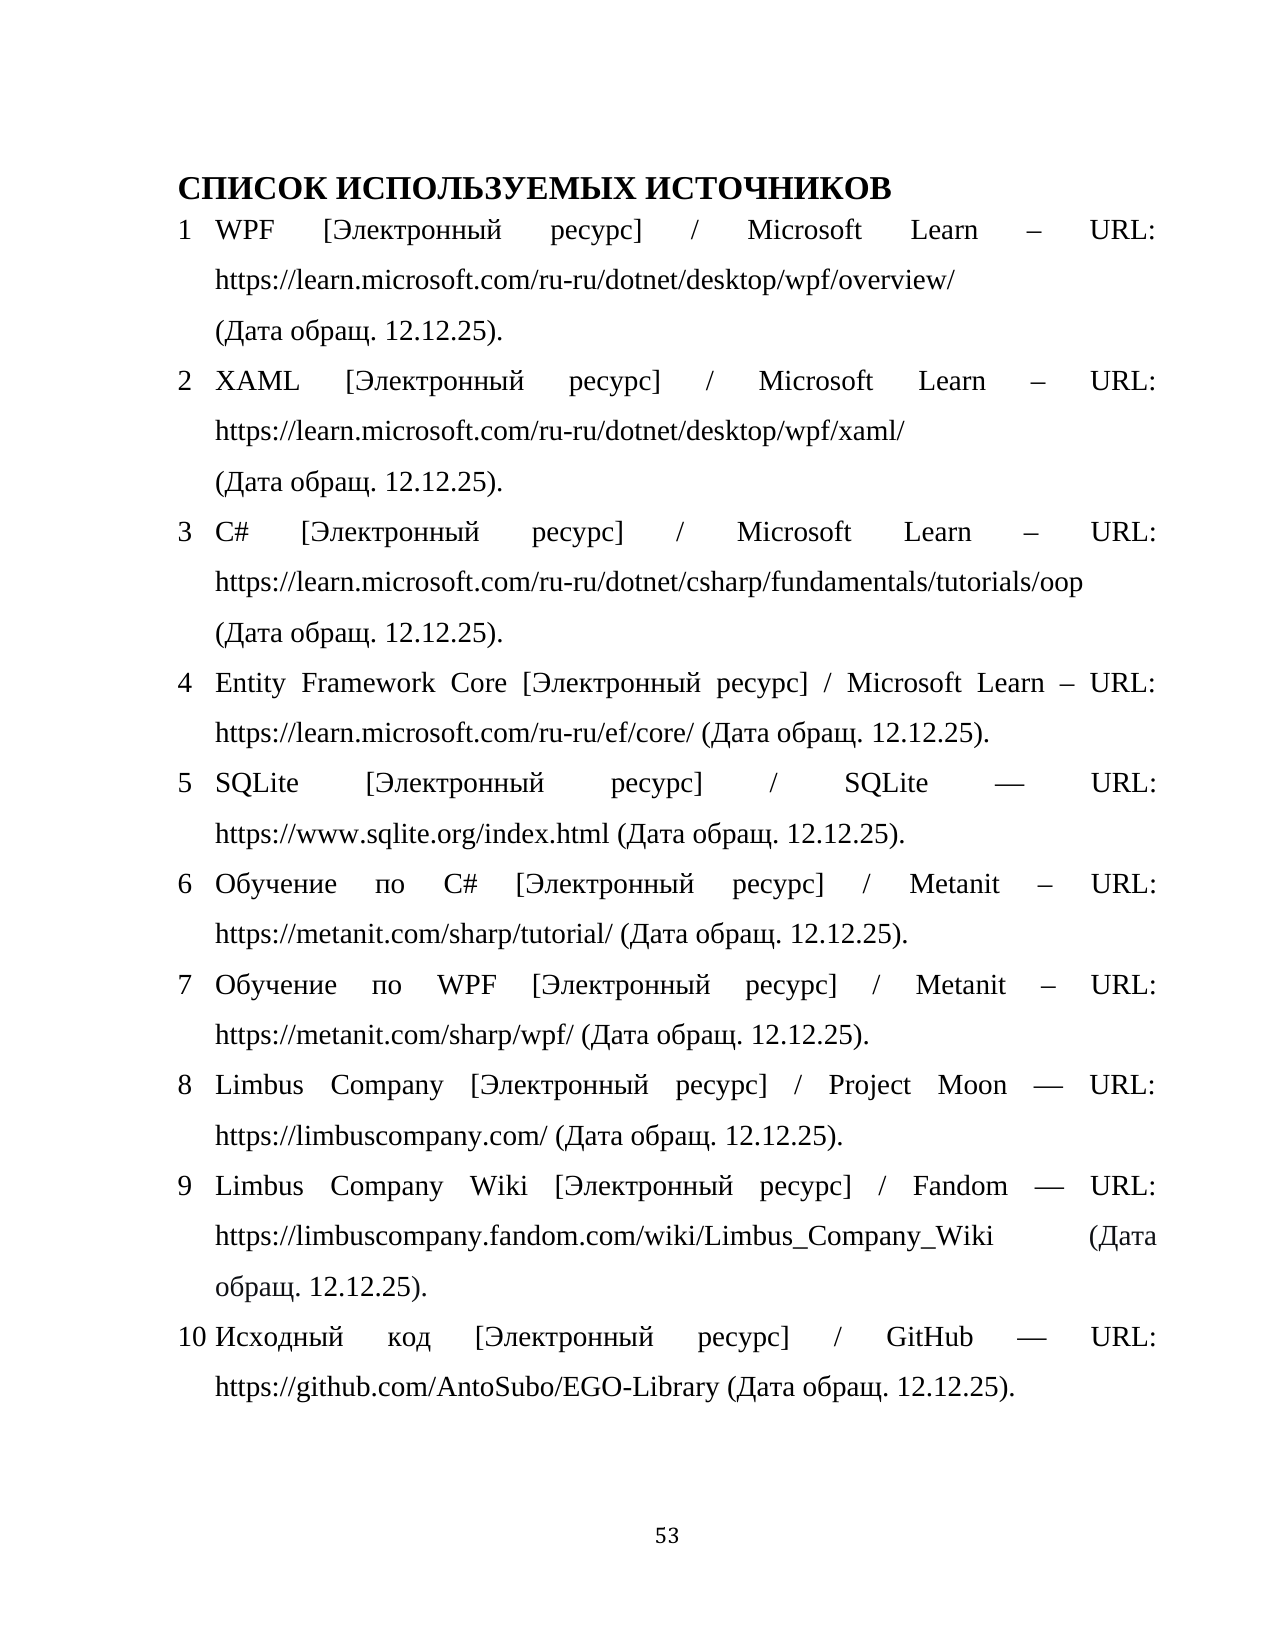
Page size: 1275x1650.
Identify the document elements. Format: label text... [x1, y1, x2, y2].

list Limbus Company [Электронный ресурс] / Project Moon — URL: https://limbuscompany.com/ (Дата обращ. 12.12.25). [177, 1101, 1157, 1151]
list Limbus Company Wiki [Электронный ресурс] / Fandom — URL: https://limbuscompany.fandom.com/wiki/Limbus_Company_Wiki (Дата обращ. 12.12.25). [177, 1202, 1157, 1302]
list WPF [Электронный ресурс] / Microsoft Learn – URL: https://learn.microsoft.com/ru-ru/dotnet/desktop/wpf/overview/ [177, 212, 1157, 296]
subtitle СПИСОК ИСПОЛЬЗУЕМЫХ ИСТОЧНИКОВ [177, 168, 1157, 206]
list C# [Электронный ресурс] / Microsoft Learn – URL: https://learn.microsoft.com/ru-ru/dotnet/csharp/fundamentals/tutorials/oop (Дата обращ. 12.12.25). [177, 514, 1157, 648]
list Обучение по C# [Электронный ресурс] / Metanit – URL: https://metanit.com/sharp/tutorial/ (Дата обращ. 12.12.25). [177, 866, 1157, 950]
list Entity Framework Core [Электронный ресурс] / Microsoft Learn – URL: https://learn.microsoft.com/ru-ru/ef/core/ (Дата обращ. 12.12.25). [177, 698, 1157, 749]
list Исходный код [Электронный ресурс] / GitHub — URL: https://github.com/AntoSubo/EGO-Library (Дата обращ. 12.12.25). [177, 1319, 1157, 1403]
text (Дата обращ. 12.12.25). [215, 464, 1157, 497]
list SQLite [Электронный ресурс] / SQLite — URL: https://www.sqlite.org/index.html (Дата обращ. 12.12.25). [177, 766, 1157, 849]
text (Дата обращ. 12.12.25). [215, 313, 1157, 346]
list Обучение по WPF [Электронный ресурс] / Metanit – URL: https://metanit.com/sharp/wpf/ (Дата обращ. 12.12.25). [177, 967, 1157, 1051]
list XAML [Электронный ресурс] / Microsoft Learn – URL: https://learn.microsoft.com/ru-ru/dotnet/desktop/wpf/xaml/ [177, 363, 1157, 447]
